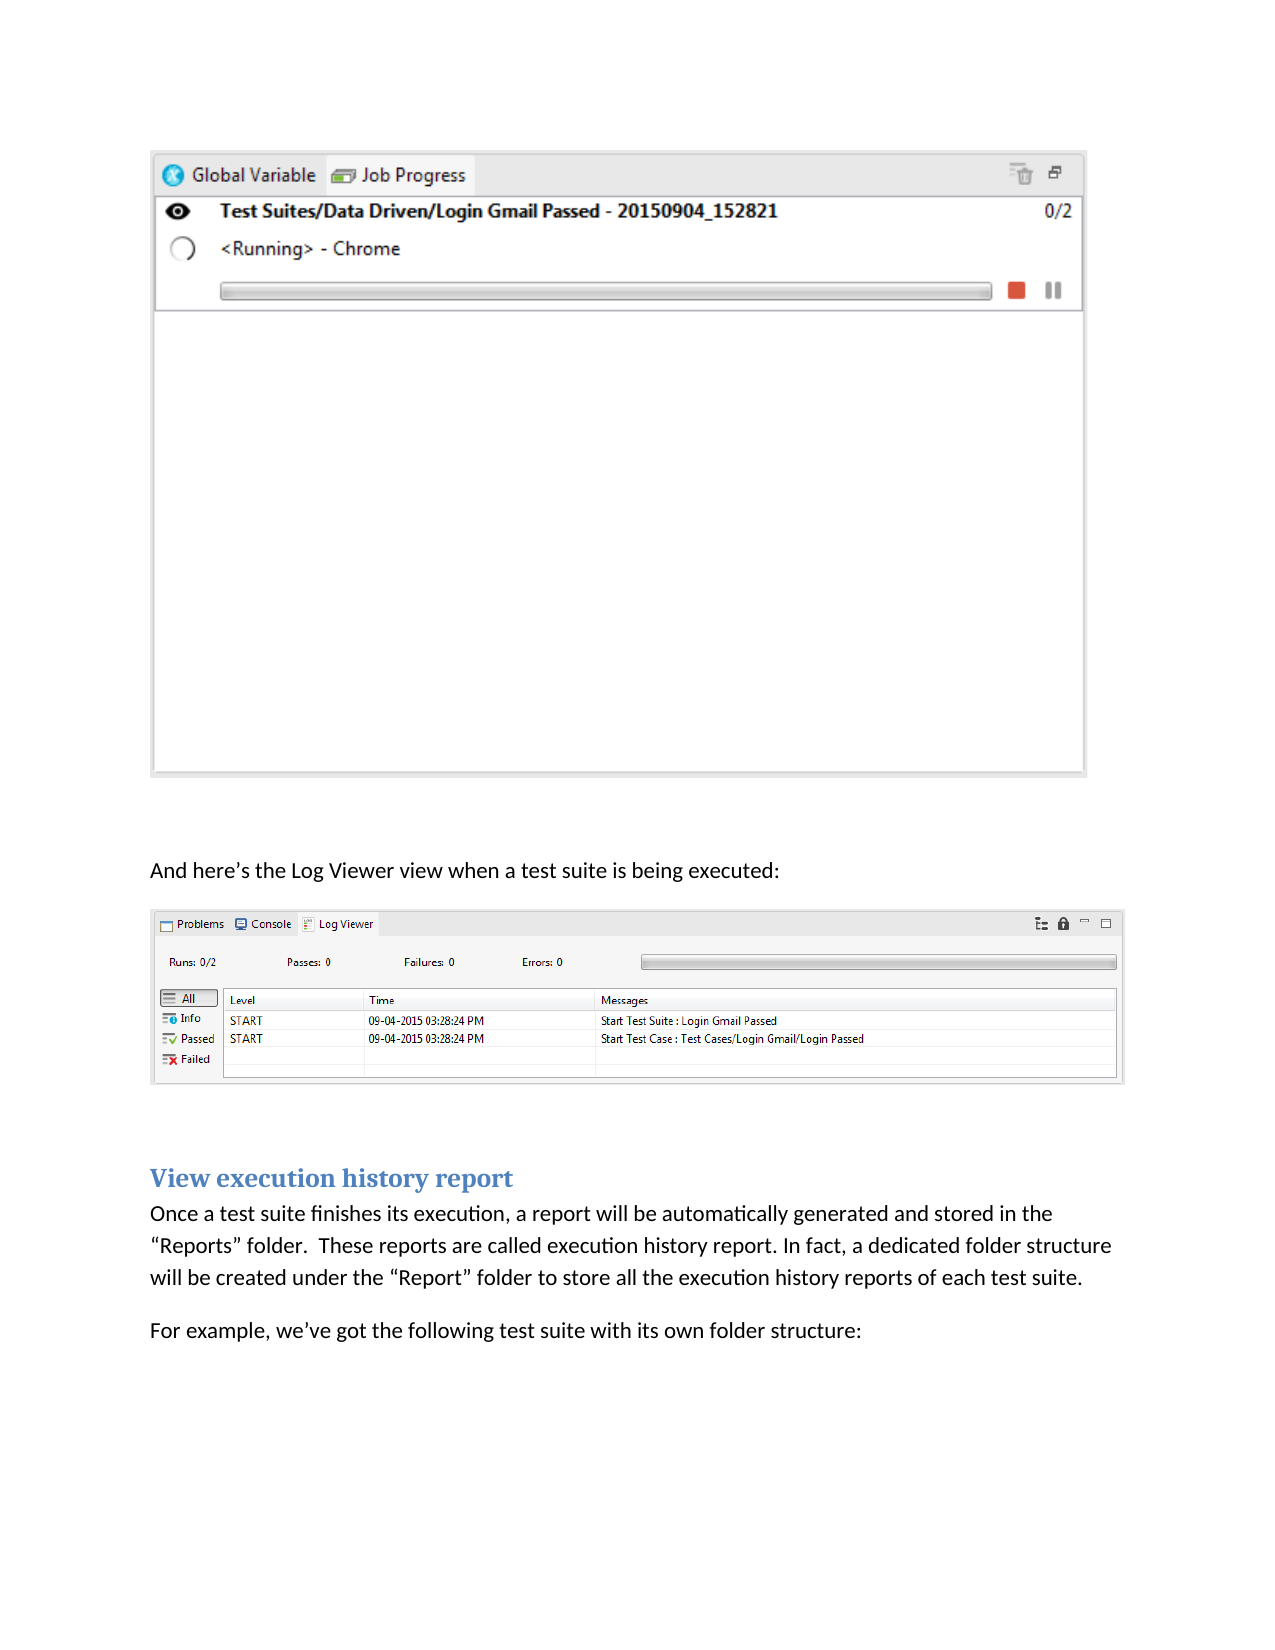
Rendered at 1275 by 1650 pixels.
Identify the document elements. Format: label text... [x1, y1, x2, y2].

text And here’s the Log Viewer view when a test suite is being executed: [150, 856, 1125, 884]
subtitle View execution history report [150, 1163, 1125, 1194]
picture [150, 909, 1125, 1085]
text Once a test suite finishes its execution, a report will be automatically generated and stored in the “Reports” folder. These reports are called execution history report. In fact, a dedicated folder structure will be created under the “Report” folder to store all the execution history reports of each test suite. [150, 1199, 1125, 1291]
picture [150, 150, 1088, 778]
text For example, we’ve got the following test suite with its own folder structure: [150, 1316, 1125, 1344]
